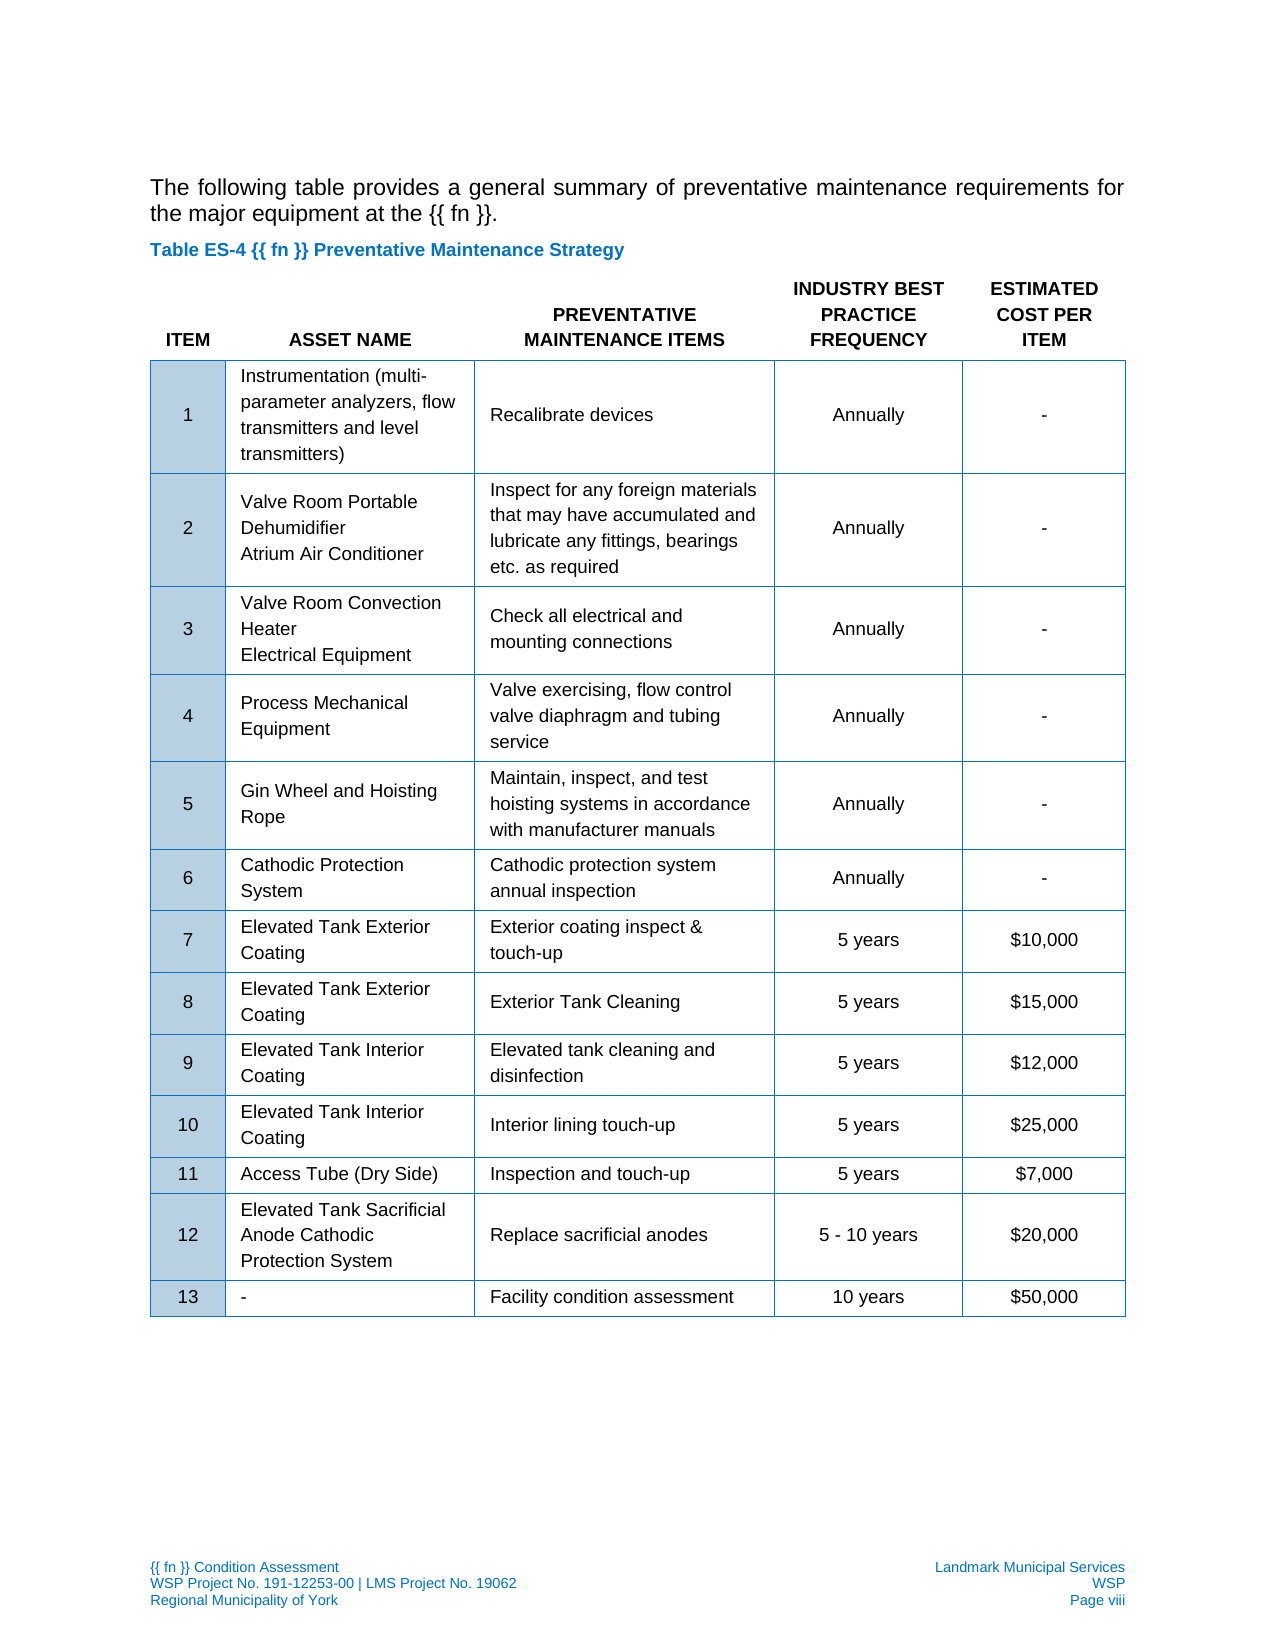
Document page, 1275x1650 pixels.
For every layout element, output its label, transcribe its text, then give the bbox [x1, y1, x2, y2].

table_cell 7 [151, 911, 225, 972]
table_cell Annually [775, 361, 962, 473]
table_cell 10 [151, 1096, 225, 1157]
table_cell Elevated Tank Sacrificial Anode Cathodic Protection System [226, 1194, 474, 1280]
table_cell 3 [151, 587, 225, 674]
table_cell Instrumentation (multi-parameter analyzers, flow transmitters and level transmitters) [226, 361, 474, 473]
table_cell - [226, 1281, 474, 1316]
table_cell Interior lining touch-up [475, 1096, 774, 1157]
table_cell - [963, 361, 1125, 473]
table_cell Inspection and touch-up [475, 1158, 774, 1193]
table_cell Process Mechanical Equipment [226, 675, 474, 761]
table_header eSTIMATED cOST per Item [963, 273, 1126, 359]
text The following table provides a general summary of preventative maintenance requirements for the major equipment at the {{ fn }}. [150, 174, 1125, 226]
table_cell 5 years [775, 1035, 962, 1095]
table_cell $10,000 [963, 911, 1125, 972]
table_header INDUSTRY BEST PRACTICE FREQUENCY [774, 273, 963, 359]
table_cell 6 [151, 850, 225, 910]
table_cell $12,000 [963, 1035, 1125, 1095]
table_header PREVENTATIVE MAINTENANCE ITEMS [475, 273, 774, 359]
table_cell 5 years [775, 973, 962, 1034]
table_cell Replace sacrificial anodes [475, 1194, 774, 1280]
table_cell - [963, 587, 1125, 674]
table_cell Cathodic Protection System [226, 850, 474, 910]
table_cell Annually [775, 762, 962, 849]
table_cell Exterior coating inspect & touch-up [475, 911, 774, 972]
table_cell - [963, 762, 1125, 849]
table_cell - [963, 850, 1125, 910]
table_cell Annually [775, 675, 962, 761]
table_cell Access Tube (Dry Side) [226, 1158, 474, 1193]
table_cell 13 [151, 1281, 225, 1316]
table_cell - [963, 675, 1125, 761]
table_cell Valve Room Convection Heater Electrical Equipment [226, 587, 474, 674]
table_cell Maintain, inspect, and test hoisting systems in accordance with manufacturer manuals [475, 762, 774, 849]
table_cell 9 [151, 1035, 225, 1095]
table_cell Recalibrate devices [475, 361, 774, 473]
table_header Item [151, 273, 225, 359]
table_cell Valve Room Portable Dehumidifier Atrium Air Conditioner [226, 474, 474, 586]
table_cell 1 [151, 361, 225, 473]
table_cell Elevated tank cleaning and disinfection [475, 1035, 774, 1095]
table_cell Elevated Tank Exterior Coating [226, 973, 474, 1034]
table_cell Exterior Tank Cleaning [475, 973, 774, 1034]
table_cell $7,000 [963, 1158, 1125, 1193]
table_cell 12 [151, 1194, 225, 1280]
table_cell 11 [151, 1158, 225, 1193]
table_cell Facility condition assessment [475, 1281, 774, 1316]
table_cell - [963, 474, 1125, 586]
table_cell Gin Wheel and Hoisting Rope [226, 762, 474, 849]
table_cell Annually [775, 474, 962, 586]
table_cell 8 [151, 973, 225, 1034]
table_cell Elevated Tank Interior Coating [226, 1035, 474, 1095]
table_cell $25,000 [963, 1096, 1125, 1157]
table_cell 4 [151, 675, 225, 761]
table_header ASSET NAME [225, 273, 475, 359]
table_cell 5 [151, 762, 225, 849]
table_cell $20,000 [963, 1194, 1125, 1280]
text Table ES-4 {{ fn }} Preventative Maintenance Strategy [150, 239, 1125, 261]
table_cell Cathodic protection system annual inspection [475, 850, 774, 910]
table_cell Elevated Tank Interior Coating [226, 1096, 474, 1157]
table_cell 10 years [775, 1281, 962, 1316]
table_cell $15,000 [963, 973, 1125, 1034]
table_cell Inspect for any foreign materials that may have accumulated and lubricate any fittings, bearings etc. as required [475, 474, 774, 586]
table_cell Check all electrical and mounting connections [475, 587, 774, 674]
table_cell Valve exercising, flow control valve diaphragm and tubing service [475, 675, 774, 761]
table_cell Elevated Tank Exterior Coating [226, 911, 474, 972]
table_cell 5 years [775, 1158, 962, 1193]
table_cell Annually [775, 587, 962, 674]
table_cell 5 years [775, 1096, 962, 1157]
table_cell $50,000 [963, 1281, 1125, 1316]
table_cell 5 years [775, 911, 962, 972]
table_cell 2 [151, 474, 225, 586]
table_cell Annually [775, 850, 962, 910]
table_cell 5 - 10 years [775, 1194, 962, 1280]
